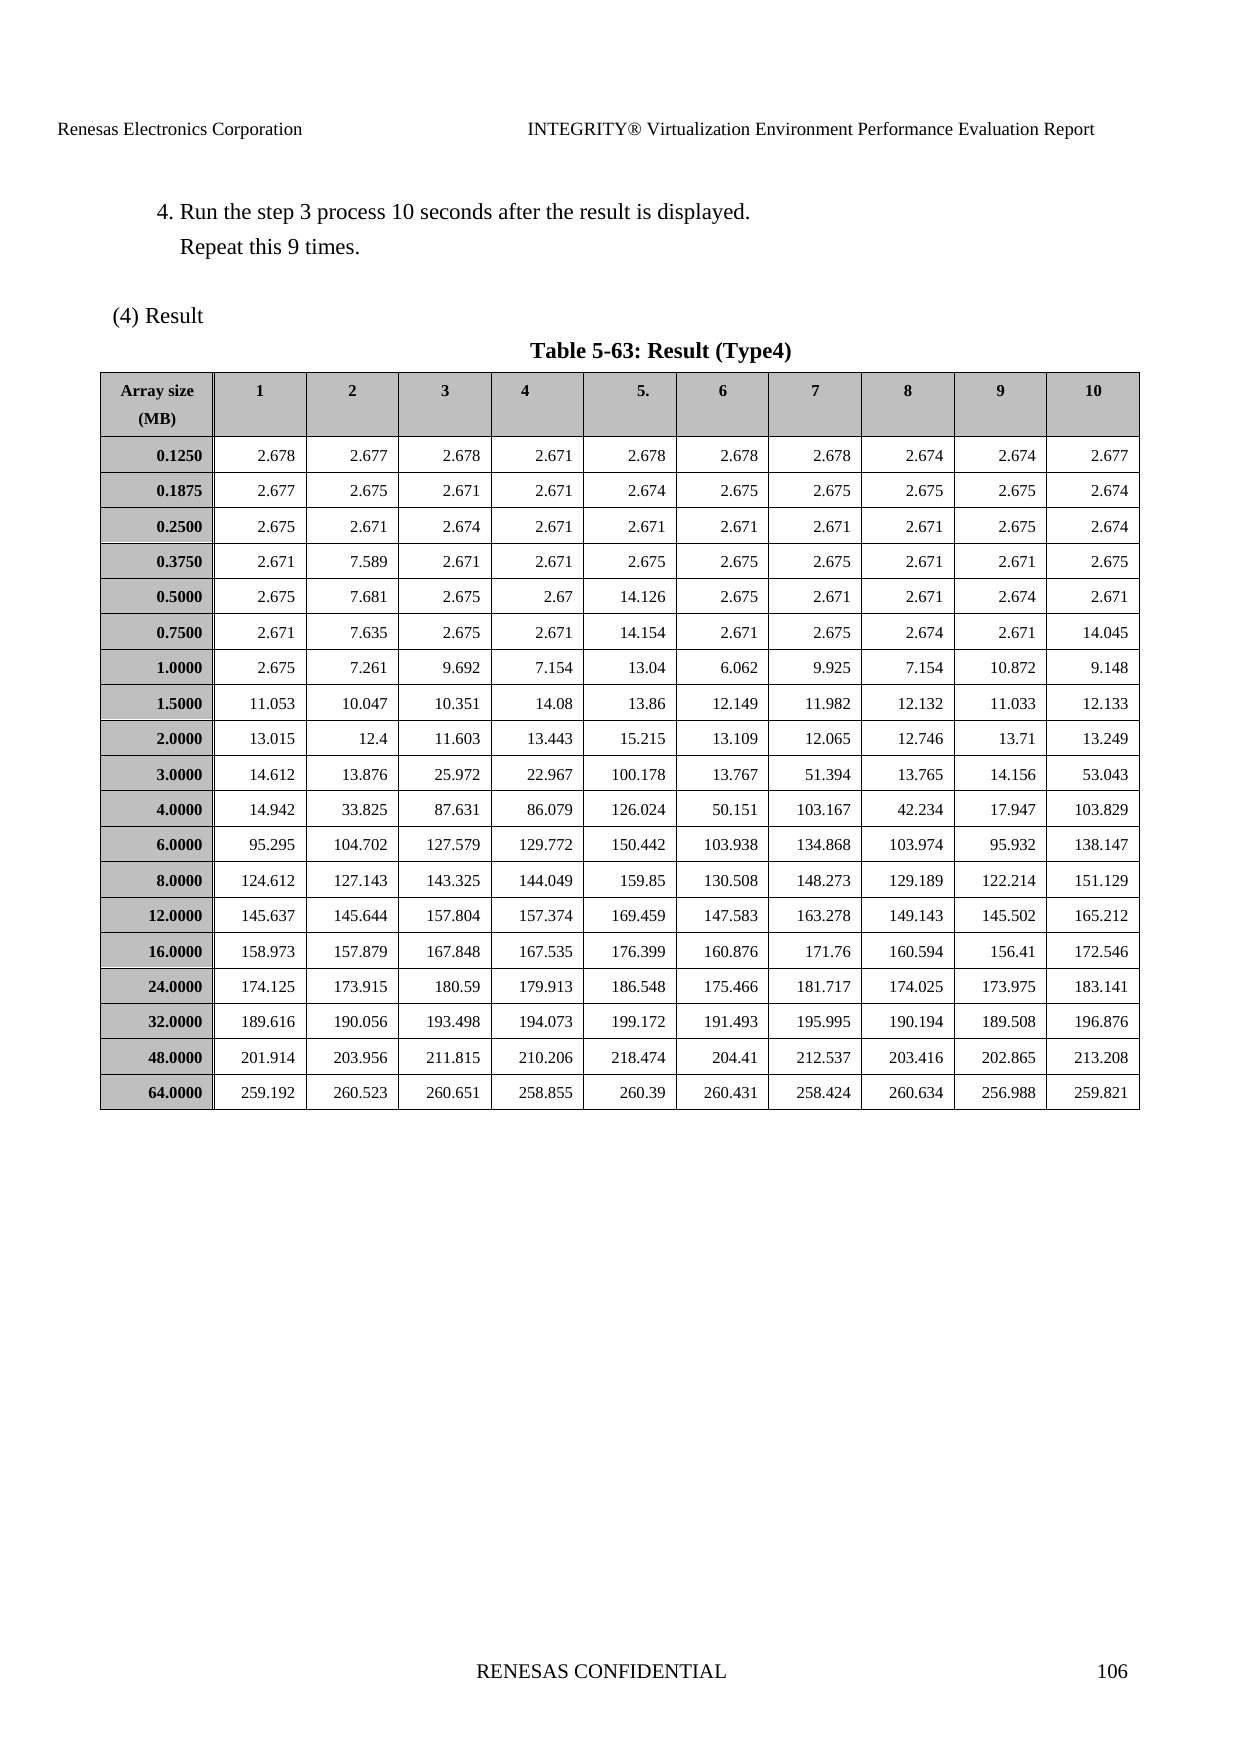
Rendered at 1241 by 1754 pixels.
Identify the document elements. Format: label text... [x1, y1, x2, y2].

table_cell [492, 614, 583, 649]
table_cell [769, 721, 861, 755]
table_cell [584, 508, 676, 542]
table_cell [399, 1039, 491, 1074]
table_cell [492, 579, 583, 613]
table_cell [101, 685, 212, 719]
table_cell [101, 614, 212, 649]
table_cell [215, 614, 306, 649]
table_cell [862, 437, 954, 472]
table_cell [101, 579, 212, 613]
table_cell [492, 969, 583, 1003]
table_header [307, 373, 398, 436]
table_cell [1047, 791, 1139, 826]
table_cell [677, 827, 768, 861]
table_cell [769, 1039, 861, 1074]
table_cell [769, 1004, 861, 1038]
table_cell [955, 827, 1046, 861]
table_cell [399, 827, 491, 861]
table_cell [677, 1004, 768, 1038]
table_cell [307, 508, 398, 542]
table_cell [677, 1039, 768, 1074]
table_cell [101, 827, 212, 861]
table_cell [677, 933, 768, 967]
text 4. Run the step 3 process 10 seconds after the result is displayed. [157, 198, 1128, 225]
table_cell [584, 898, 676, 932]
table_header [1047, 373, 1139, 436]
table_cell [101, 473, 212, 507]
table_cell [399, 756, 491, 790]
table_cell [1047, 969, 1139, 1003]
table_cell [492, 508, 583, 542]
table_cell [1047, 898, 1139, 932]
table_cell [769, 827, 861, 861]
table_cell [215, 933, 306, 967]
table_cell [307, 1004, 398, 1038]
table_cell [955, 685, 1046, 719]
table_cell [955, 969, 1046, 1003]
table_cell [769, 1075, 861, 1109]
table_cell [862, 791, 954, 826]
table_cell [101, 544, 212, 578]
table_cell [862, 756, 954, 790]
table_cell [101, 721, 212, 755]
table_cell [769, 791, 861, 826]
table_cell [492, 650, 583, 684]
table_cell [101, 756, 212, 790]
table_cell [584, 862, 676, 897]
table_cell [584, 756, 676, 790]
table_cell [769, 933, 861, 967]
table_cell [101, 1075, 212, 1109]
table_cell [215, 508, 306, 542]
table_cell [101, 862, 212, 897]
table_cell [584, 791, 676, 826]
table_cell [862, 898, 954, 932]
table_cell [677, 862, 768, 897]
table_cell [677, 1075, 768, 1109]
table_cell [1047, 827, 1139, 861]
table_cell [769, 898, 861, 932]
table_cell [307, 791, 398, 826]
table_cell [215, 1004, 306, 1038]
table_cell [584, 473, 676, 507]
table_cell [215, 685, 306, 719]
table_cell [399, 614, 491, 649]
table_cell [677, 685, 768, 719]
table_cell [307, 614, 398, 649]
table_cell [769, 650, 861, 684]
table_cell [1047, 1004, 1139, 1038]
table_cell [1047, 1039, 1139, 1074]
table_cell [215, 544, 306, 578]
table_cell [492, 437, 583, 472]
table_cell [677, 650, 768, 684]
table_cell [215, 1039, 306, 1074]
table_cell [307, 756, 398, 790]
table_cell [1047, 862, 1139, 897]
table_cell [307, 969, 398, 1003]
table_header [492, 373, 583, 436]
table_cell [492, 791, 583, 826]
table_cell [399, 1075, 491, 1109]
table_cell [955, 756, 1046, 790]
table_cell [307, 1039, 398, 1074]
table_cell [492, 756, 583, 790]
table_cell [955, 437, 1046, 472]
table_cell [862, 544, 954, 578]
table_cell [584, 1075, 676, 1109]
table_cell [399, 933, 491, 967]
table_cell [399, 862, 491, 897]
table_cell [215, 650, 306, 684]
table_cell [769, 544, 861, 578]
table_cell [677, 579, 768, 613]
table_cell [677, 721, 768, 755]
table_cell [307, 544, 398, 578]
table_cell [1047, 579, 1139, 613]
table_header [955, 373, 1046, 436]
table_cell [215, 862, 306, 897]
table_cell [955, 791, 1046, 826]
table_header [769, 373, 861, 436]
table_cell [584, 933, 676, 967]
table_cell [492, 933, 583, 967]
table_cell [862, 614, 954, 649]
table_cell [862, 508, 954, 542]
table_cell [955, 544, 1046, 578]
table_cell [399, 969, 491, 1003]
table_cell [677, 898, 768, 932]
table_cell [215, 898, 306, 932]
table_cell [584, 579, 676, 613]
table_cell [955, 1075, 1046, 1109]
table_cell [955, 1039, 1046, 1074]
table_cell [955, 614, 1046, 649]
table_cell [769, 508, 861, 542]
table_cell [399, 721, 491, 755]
text Repeat this 9 times. [157, 233, 1128, 259]
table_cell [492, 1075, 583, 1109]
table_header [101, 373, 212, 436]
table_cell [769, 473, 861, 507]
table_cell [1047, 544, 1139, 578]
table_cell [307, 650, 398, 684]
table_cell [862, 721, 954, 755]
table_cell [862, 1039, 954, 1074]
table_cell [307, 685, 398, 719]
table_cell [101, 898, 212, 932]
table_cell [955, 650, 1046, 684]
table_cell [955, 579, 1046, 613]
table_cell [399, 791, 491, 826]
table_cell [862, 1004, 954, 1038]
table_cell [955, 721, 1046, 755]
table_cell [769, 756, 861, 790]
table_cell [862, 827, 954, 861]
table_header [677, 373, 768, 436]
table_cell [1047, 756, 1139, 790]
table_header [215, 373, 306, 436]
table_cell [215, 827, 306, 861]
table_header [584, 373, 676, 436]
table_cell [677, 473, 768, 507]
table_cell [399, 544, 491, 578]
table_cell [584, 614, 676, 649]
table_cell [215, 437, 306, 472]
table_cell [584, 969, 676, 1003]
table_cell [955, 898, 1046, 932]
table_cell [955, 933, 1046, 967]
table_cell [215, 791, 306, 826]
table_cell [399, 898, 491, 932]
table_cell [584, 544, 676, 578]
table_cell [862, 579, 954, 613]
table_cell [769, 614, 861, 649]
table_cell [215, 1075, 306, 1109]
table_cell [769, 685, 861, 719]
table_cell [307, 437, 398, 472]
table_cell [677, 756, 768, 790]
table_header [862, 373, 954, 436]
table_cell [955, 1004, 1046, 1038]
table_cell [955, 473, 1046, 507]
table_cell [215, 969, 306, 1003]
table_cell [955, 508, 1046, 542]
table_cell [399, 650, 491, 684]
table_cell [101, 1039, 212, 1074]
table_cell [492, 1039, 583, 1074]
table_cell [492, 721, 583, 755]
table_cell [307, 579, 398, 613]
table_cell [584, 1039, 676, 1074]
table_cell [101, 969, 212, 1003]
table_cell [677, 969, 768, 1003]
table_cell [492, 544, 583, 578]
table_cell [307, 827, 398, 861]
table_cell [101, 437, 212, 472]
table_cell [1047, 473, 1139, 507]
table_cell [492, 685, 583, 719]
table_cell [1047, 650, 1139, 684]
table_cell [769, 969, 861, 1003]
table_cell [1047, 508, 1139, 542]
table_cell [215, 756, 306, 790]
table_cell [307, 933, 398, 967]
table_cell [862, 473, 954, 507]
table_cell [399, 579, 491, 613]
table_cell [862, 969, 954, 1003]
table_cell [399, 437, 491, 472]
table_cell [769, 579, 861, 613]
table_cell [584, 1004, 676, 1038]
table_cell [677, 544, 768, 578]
list Result [112, 302, 1128, 329]
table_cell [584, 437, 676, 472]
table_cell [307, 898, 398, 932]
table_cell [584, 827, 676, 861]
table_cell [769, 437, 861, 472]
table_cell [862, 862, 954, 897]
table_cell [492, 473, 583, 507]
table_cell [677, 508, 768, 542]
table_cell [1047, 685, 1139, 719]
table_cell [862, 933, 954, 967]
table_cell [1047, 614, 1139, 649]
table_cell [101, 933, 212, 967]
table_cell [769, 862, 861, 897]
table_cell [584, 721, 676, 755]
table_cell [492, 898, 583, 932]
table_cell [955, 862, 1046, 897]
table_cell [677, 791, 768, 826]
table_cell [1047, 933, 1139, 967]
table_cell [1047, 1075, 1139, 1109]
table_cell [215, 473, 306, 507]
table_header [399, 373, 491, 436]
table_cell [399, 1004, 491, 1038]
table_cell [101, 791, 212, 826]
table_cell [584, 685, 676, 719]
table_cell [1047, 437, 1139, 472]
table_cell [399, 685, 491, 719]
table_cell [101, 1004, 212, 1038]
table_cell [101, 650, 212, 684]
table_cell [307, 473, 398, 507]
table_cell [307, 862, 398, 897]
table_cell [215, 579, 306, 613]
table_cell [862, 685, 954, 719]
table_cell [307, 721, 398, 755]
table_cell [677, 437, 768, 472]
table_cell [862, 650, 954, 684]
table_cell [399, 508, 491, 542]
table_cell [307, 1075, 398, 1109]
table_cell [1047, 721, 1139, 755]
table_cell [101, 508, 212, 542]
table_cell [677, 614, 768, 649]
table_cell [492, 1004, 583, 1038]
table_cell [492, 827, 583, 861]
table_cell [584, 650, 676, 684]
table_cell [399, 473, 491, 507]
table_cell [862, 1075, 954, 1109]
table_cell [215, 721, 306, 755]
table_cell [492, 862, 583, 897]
